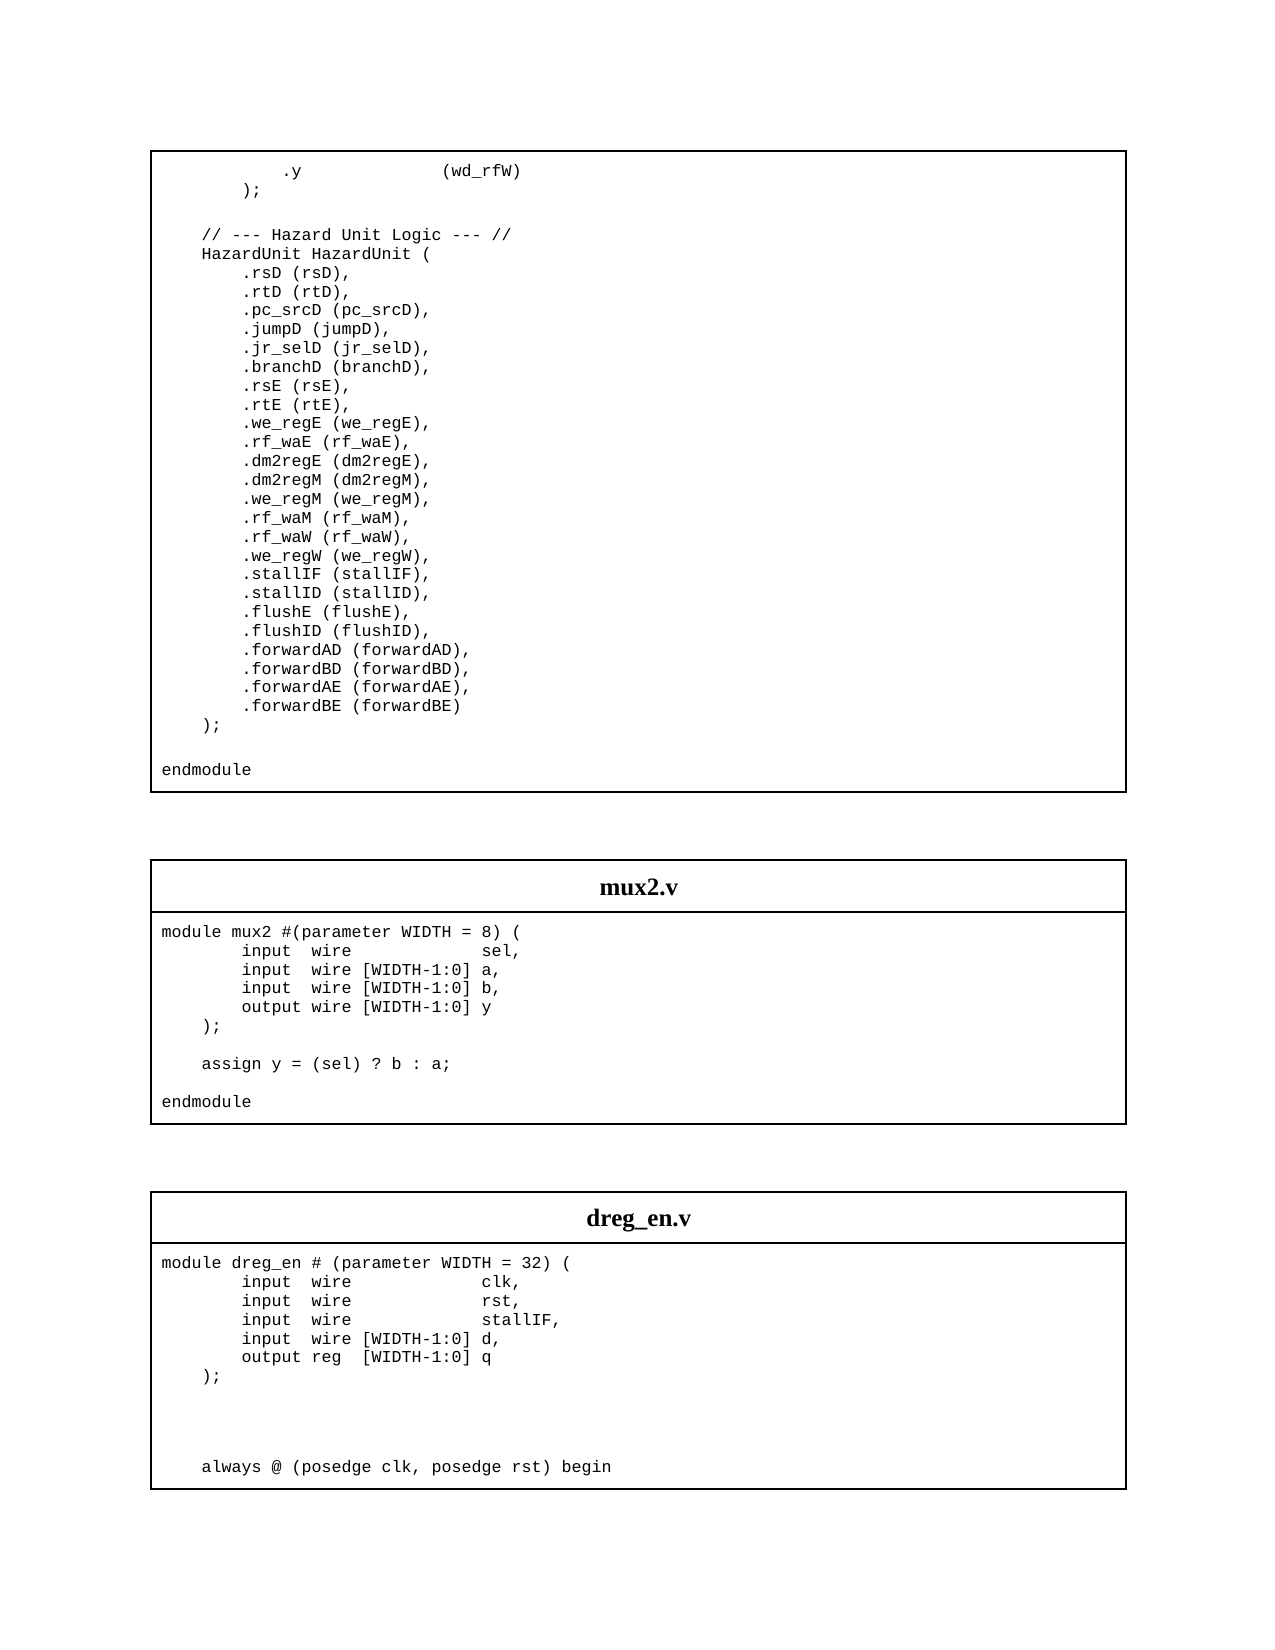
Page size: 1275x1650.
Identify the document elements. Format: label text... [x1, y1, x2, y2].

table_header dreg_en.v [152, 1193, 1125, 1242]
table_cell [152, 152, 1125, 791]
table_header mux2.v [152, 861, 1125, 911]
table_cell module mux2 #(parameter WIDTH = 8) ( input wire sel, input wire [WIDTH-1:0] a, input wire [WIDTH-1:0] b, output wire [WIDTH-1:0] y ); assign y = (sel) ? b : a; endmodule [152, 913, 1125, 1122]
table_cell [152, 1244, 1125, 1488]
